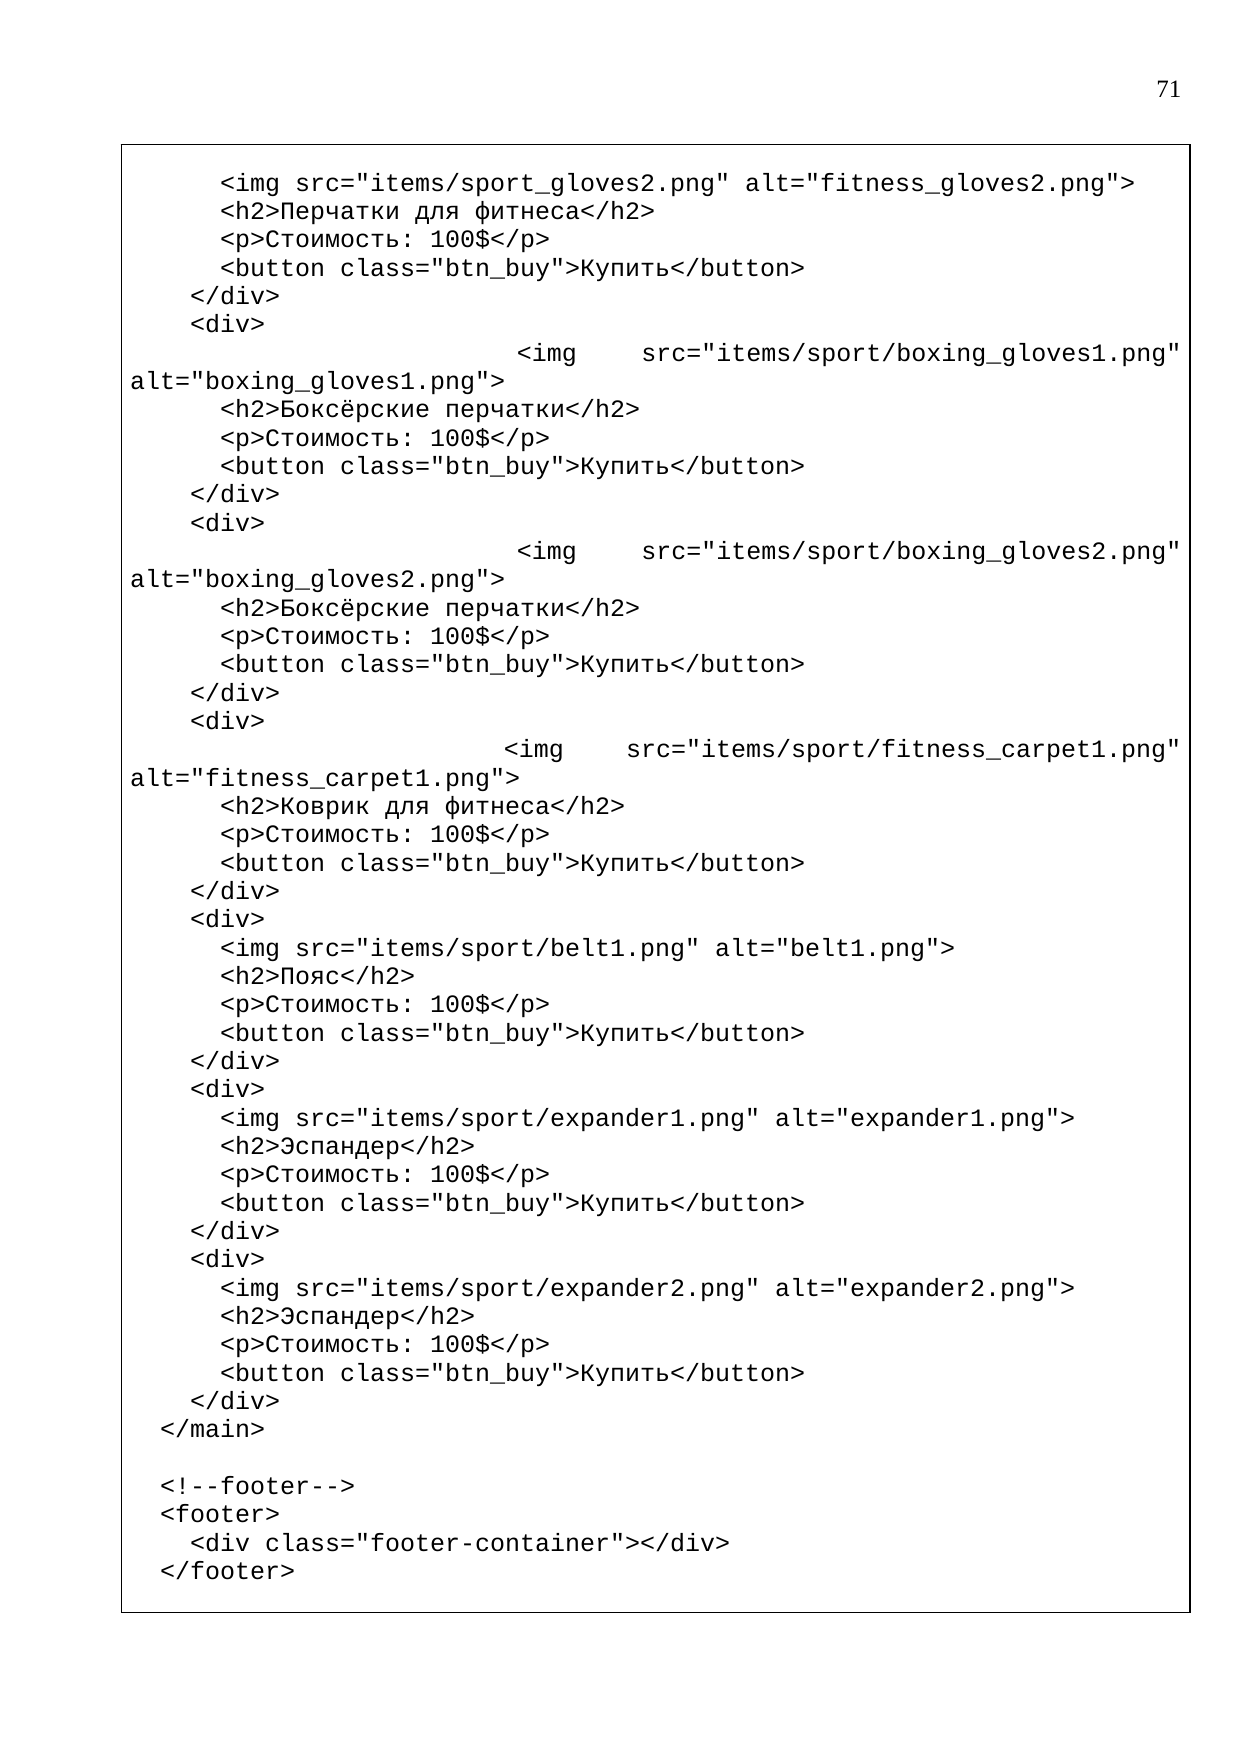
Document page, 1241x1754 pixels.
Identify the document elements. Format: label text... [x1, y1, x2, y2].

text <div> [130, 510, 1181, 538]
text <p>Стоимость: 100$</p> [130, 227, 1181, 255]
text </div> [130, 878, 1181, 907]
text <img src="items/sport/boxing_gloves2.png" alt="boxing_gloves2.png"> [130, 538, 1181, 595]
text <h2>Боксёрские перчатки</h2> [130, 595, 1181, 623]
text <button class="btn_buy">Купить</button> [130, 1020, 1181, 1048]
text <button class="btn_buy">Купить</button> [130, 453, 1181, 482]
text <img src="items/sport/boxing_gloves1.png" alt="boxing_gloves1.png"> [130, 340, 1181, 397]
text <button class="btn_buy">Купить</button> [130, 1360, 1181, 1388]
text <img src="items/sport_gloves2.png" alt="fitness_gloves2.png"> [122, 145, 1189, 198]
text <p>Стоимость: 100$</p> [130, 1332, 1181, 1360]
text <p>Стоимость: 100$</p> [130, 822, 1181, 850]
text <h2>Эспандер</h2> [130, 1133, 1181, 1162]
text <div> [130, 312, 1181, 340]
text <img src="items/sport/expander2.png" alt="expander2.png"> [130, 1275, 1181, 1303]
text </main> [130, 1417, 1181, 1445]
text <button class="btn_buy">Купить</button> [130, 1190, 1181, 1218]
text <h2>Боксёрские перчатки</h2> [130, 397, 1181, 425]
text <h2>Пояс</h2> [130, 963, 1181, 992]
text <h2>Коврик для фитнеса</h2> [130, 793, 1181, 822]
text <button class="btn_buy">Купить</button> [130, 255, 1181, 283]
text <p>Стоимость: 100$</p> [130, 623, 1181, 652]
text <p>Стоимость: 100$</p> [130, 1162, 1181, 1190]
text </div> [130, 1048, 1181, 1077]
text <p>Стоимость: 100$</p> [130, 992, 1181, 1020]
text </div> [130, 482, 1181, 510]
text <img src="items/sport/belt1.png" alt="belt1.png"> [130, 935, 1181, 963]
text <button class="btn_buy">Купить</button> [130, 652, 1181, 680]
text <p>Стоимость: 100$</p> [130, 425, 1181, 453]
text <h2>Перчатки для фитнеса</h2> [130, 198, 1181, 227]
text <!--footer--> [130, 1473, 1181, 1502]
text <button class="btn_buy">Купить</button> [130, 850, 1181, 878]
text </div> [130, 283, 1181, 312]
text </div> [130, 680, 1181, 708]
text <div> [130, 708, 1181, 737]
text <img src="items/sport/fitness_carpet1.png" alt="fitness_carpet1.png"> [130, 737, 1181, 793]
text <div> [130, 907, 1181, 935]
text <div> [130, 1247, 1181, 1275]
text <footer> [130, 1502, 1181, 1530]
text <div> [130, 1077, 1181, 1105]
text </footer> [122, 1532, 1189, 1612]
text <h2>Эспандер</h2> [130, 1303, 1181, 1332]
text <img src="items/sport/expander1.png" alt="expander1.png"> [130, 1105, 1181, 1133]
text </div> [130, 1388, 1181, 1417]
text </div> [130, 1218, 1181, 1247]
